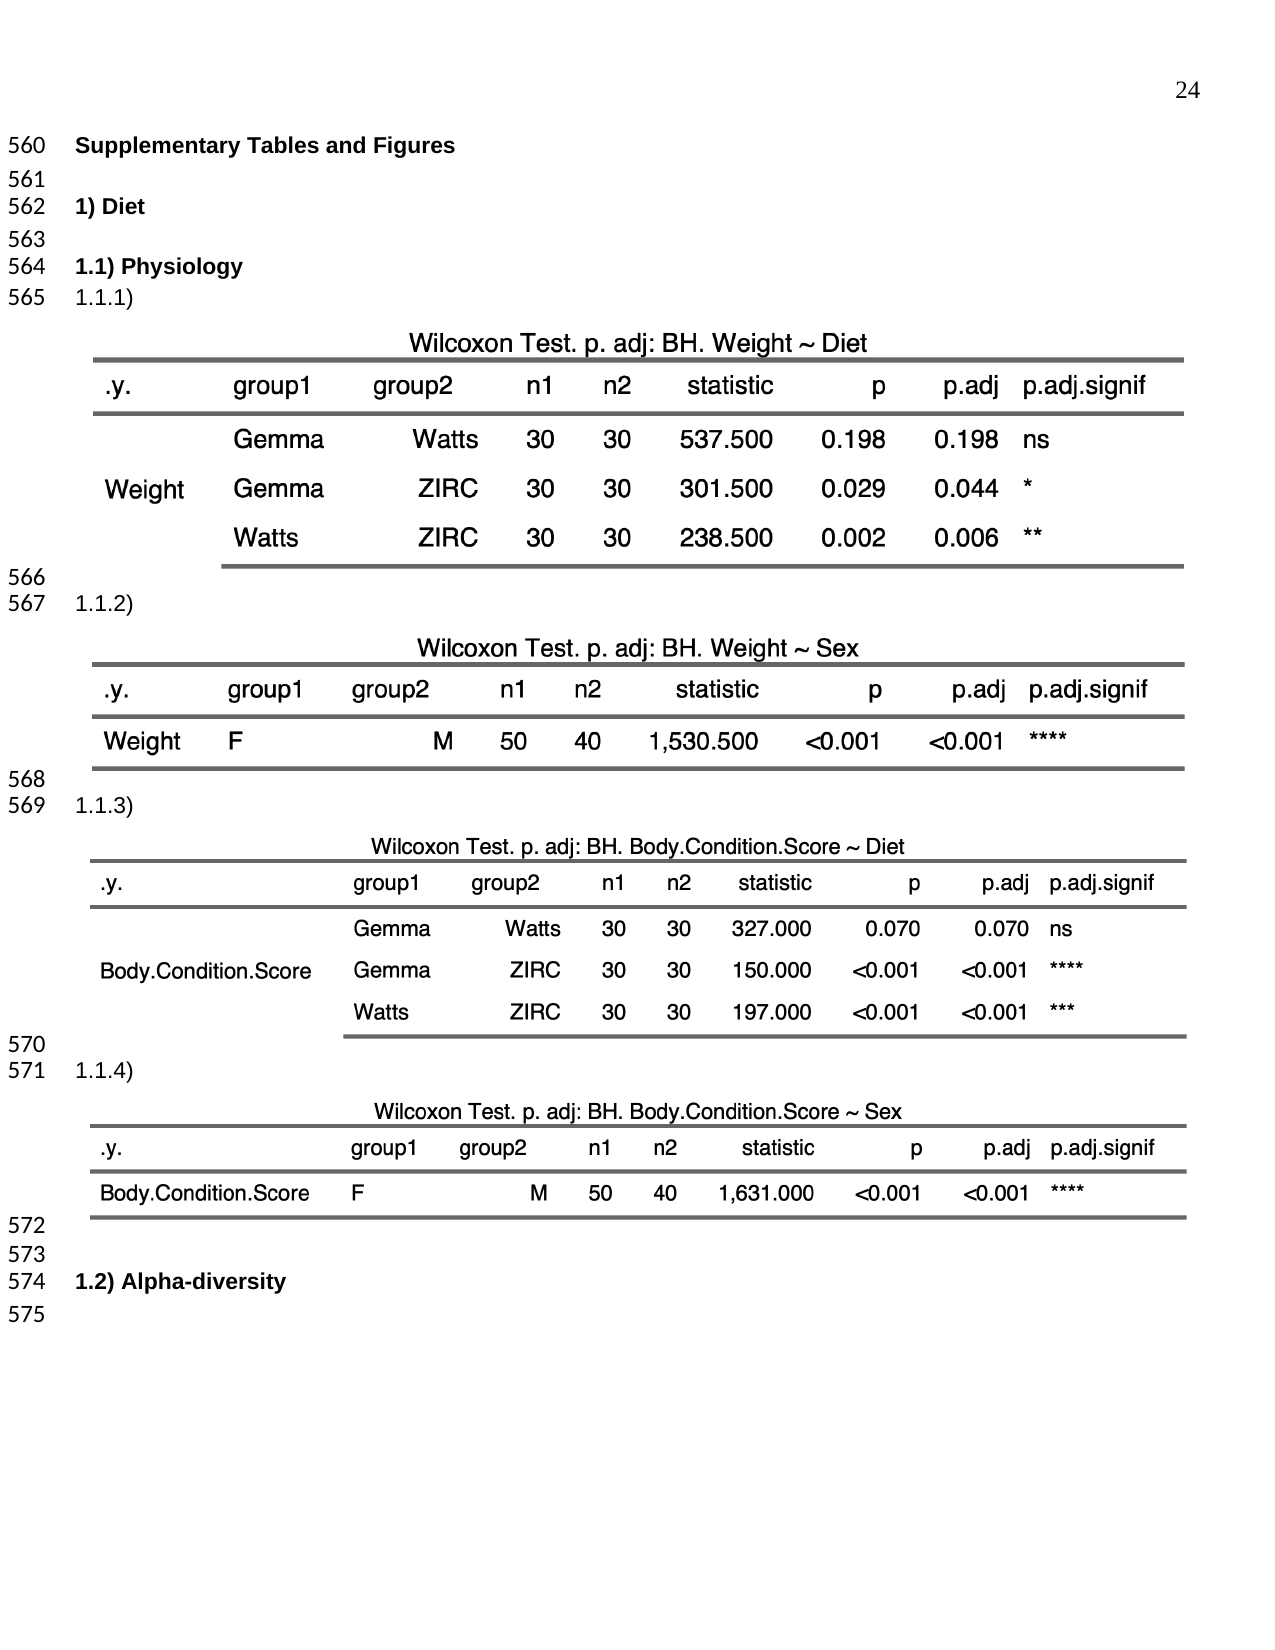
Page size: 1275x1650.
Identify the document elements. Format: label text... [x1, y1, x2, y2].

picture [75, 1087, 1200, 1234]
text 1.2) Alpha-diversity [75, 1268, 1200, 1294]
text 1.1.2) [75, 590, 1200, 620]
text 1) Diet [75, 193, 1200, 219]
text 1.1.3) [75, 792, 1200, 822]
text 1.1.1) [75, 283, 1200, 314]
text 1.1.4) [75, 1057, 1200, 1087]
picture [75, 620, 1200, 788]
picture [75, 314, 1200, 586]
text Supplementary Tables and Figures [75, 132, 1200, 159]
picture [75, 822, 1200, 1053]
text 1.1) Physiology [75, 253, 1200, 280]
